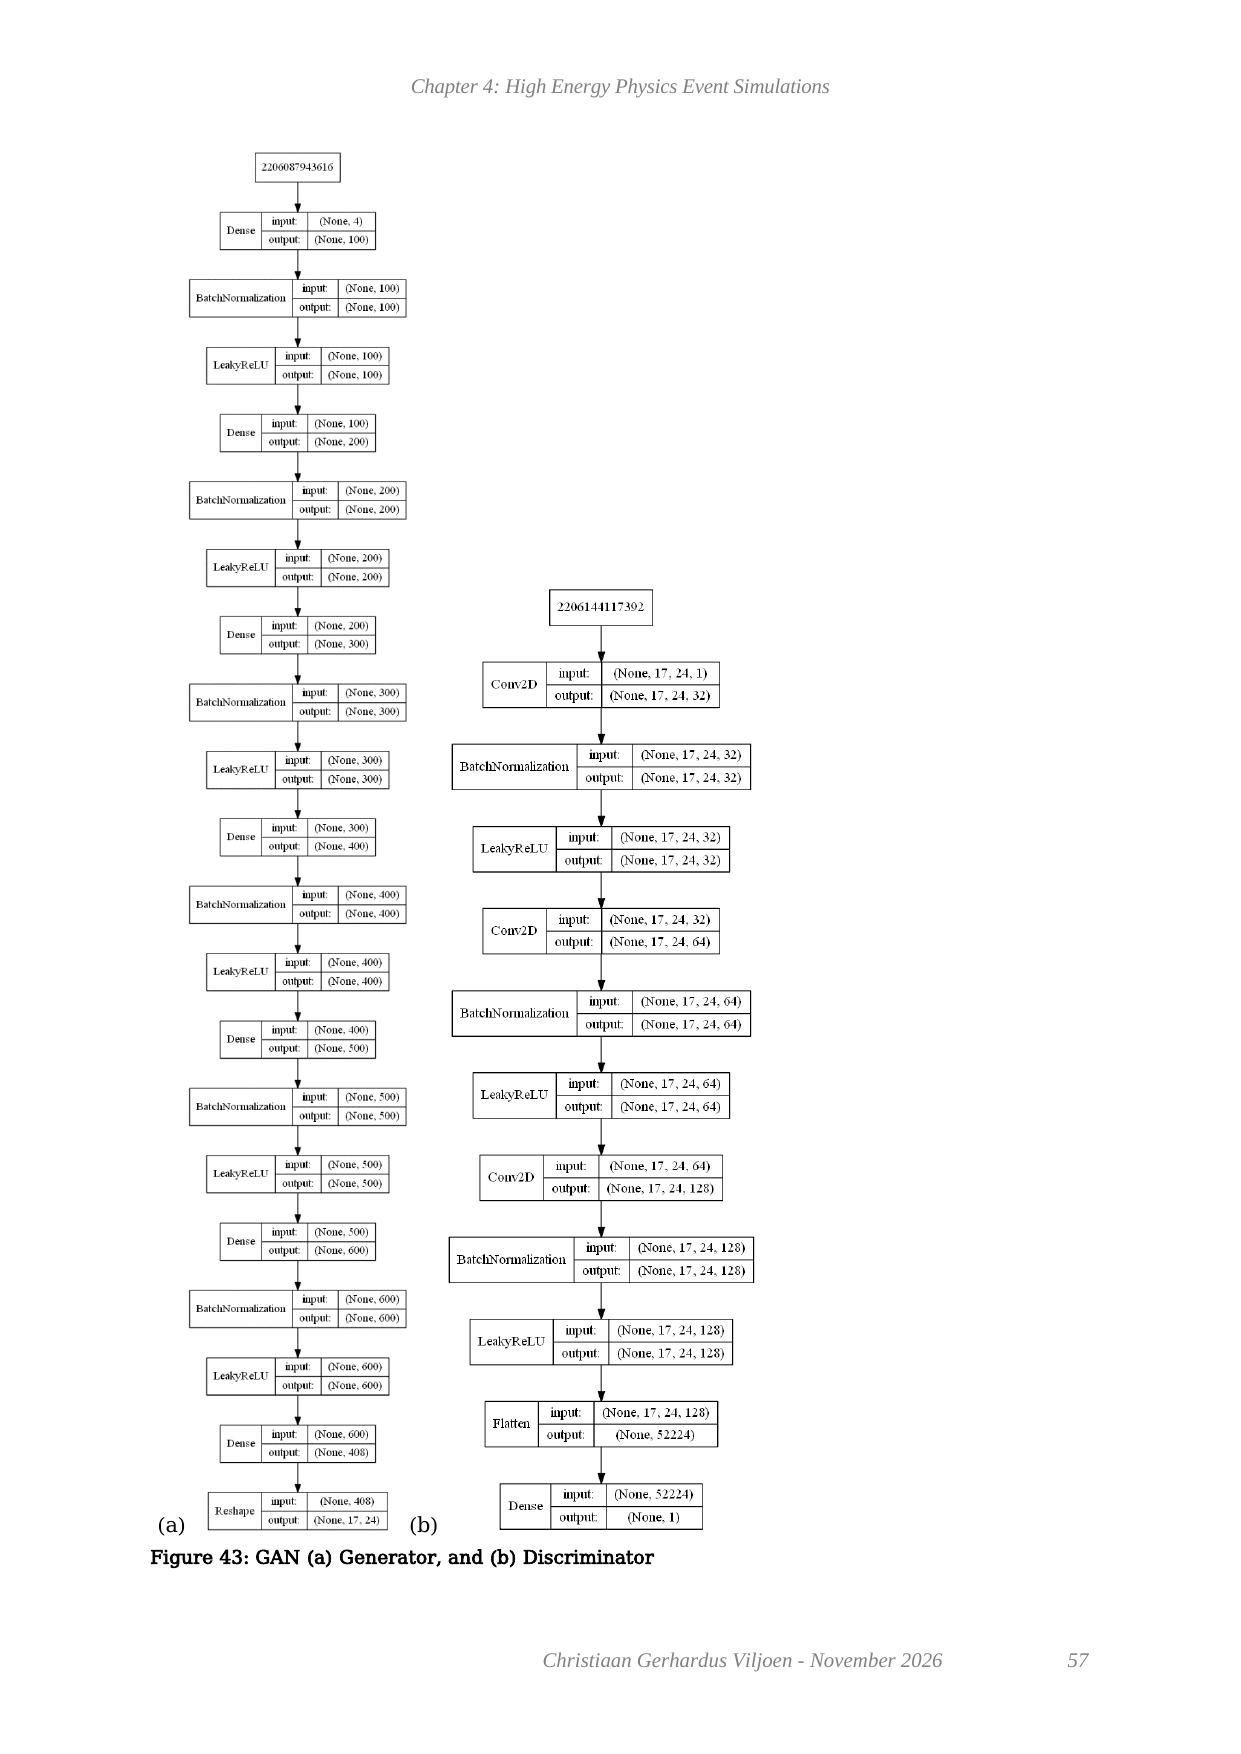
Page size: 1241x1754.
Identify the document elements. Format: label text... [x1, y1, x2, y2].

picture [445, 585, 757, 1533]
picture [186, 150, 408, 1533]
text Figure 43: GAN (a) Generator, and (b) Discriminator [150, 1545, 1090, 1567]
